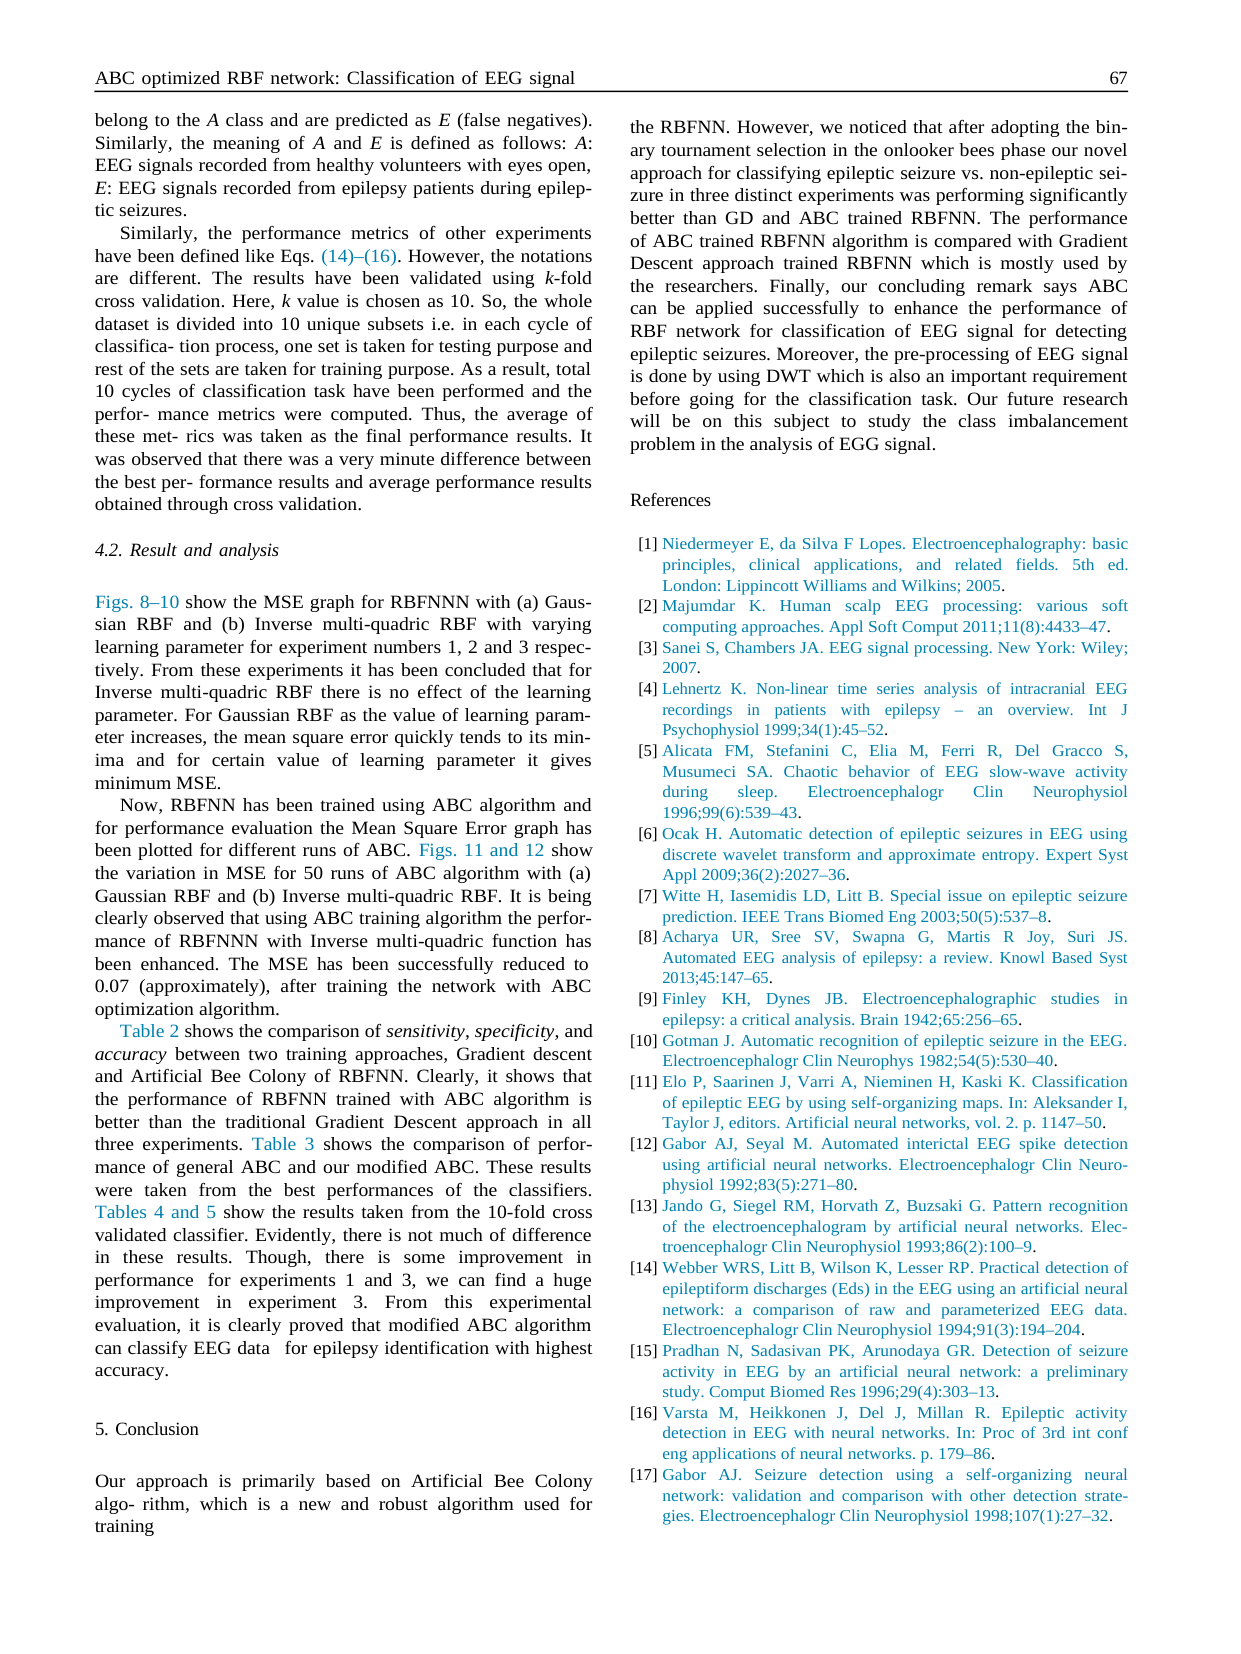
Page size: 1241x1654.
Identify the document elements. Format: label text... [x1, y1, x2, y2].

picture [708, 583, 713, 591]
picture [710, 685, 719, 692]
picture [779, 1038, 785, 1046]
picture [736, 852, 742, 860]
picture [1080, 623, 1096, 632]
picture [893, 1365, 897, 1377]
picture [941, 1307, 949, 1319]
picture [757, 893, 763, 901]
picture [922, 579, 926, 591]
picture [1089, 704, 1093, 715]
picture [962, 934, 968, 942]
picture [1063, 955, 1069, 963]
picture [736, 931, 745, 942]
picture [769, 1307, 774, 1315]
picture [750, 583, 758, 595]
picture [1001, 1055, 1008, 1063]
picture [770, 1344, 776, 1356]
picture [683, 1282, 687, 1294]
picture [899, 1224, 905, 1232]
picture [798, 955, 804, 963]
picture [858, 1038, 863, 1046]
list Acharya UR, Sree SV, Swapna G, Martis R Joy, Suri JS. Automated EEG analysis of epilepsy: a review. Knowl Based Syst 2013;45:147–65. [638, 927, 1128, 987]
picture [990, 1158, 995, 1170]
picture [880, 651, 887, 657]
picture [1003, 931, 1011, 940]
list Gabor AJ. Seizure detection using a self-organizing neural network: validation and comparison with other detection strate- gies. Electroencephalogr Clin Neurophysiol 1998;107(1):27–32. [630, 1465, 1128, 1525]
picture [984, 911, 991, 919]
picture [755, 1282, 761, 1294]
picture [1092, 537, 1099, 549]
picture [663, 747, 669, 756]
picture [986, 1468, 991, 1480]
picture [830, 562, 838, 574]
picture [1073, 992, 1079, 1004]
picture [1021, 1472, 1027, 1480]
picture [784, 1331, 790, 1339]
picture [866, 1327, 872, 1335]
picture [1098, 621, 1105, 632]
list Ocak H. Automatic detection of epileptic seizures in EEG using discrete wavelet transform and approximate entropy. Expert Syst Appl 2009;36(2):2027–36. [638, 824, 1128, 884]
picture [897, 1104, 903, 1112]
picture [811, 869, 818, 880]
picture [695, 1261, 702, 1273]
picture [1078, 1159, 1082, 1170]
picture [931, 686, 936, 694]
picture [710, 727, 715, 739]
picture [941, 583, 946, 591]
picture [663, 1369, 669, 1377]
picture [1041, 558, 1047, 570]
picture [795, 1389, 800, 1397]
list Witte H, Iasemidis LD, Litt B. Special issue on epileptic seizure prediction. IEEE Trans Biomed Eng 2003;50(5):537–8. [638, 886, 1128, 926]
picture [916, 1472, 921, 1480]
picture [1101, 1220, 1105, 1232]
picture [952, 1220, 956, 1232]
picture [836, 1407, 842, 1418]
picture [663, 933, 669, 942]
picture [862, 1265, 867, 1273]
picture [1015, 1489, 1021, 1501]
picture [792, 1307, 798, 1315]
picture [898, 934, 904, 942]
picture [126, 1205, 130, 1218]
picture [1076, 934, 1081, 942]
picture [853, 914, 859, 922]
picture [926, 624, 932, 632]
picture [984, 1000, 990, 1008]
picture [671, 562, 679, 570]
picture [763, 1058, 769, 1066]
picture [1092, 1096, 1098, 1108]
picture [889, 1348, 894, 1356]
picture [715, 1140, 721, 1149]
picture [924, 1430, 930, 1438]
picture [821, 1140, 828, 1149]
picture [728, 1369, 733, 1377]
picture [664, 848, 670, 860]
picture [851, 951, 856, 963]
list Varsta M, Heikkonen J, Del J, Millan R. Epileptic activity detection in EEG with neural networks. In: Proc of 3rd int conf eng applications of neural networks. p. 179–86. [630, 1403, 1128, 1463]
picture [759, 1179, 766, 1185]
picture [765, 724, 770, 735]
list Gotman J. Automatic recognition of epileptic seizure in the EEG. Electroencephalogr Clin Neurophys 1982;54(5):530–40. [630, 1031, 1128, 1070]
picture [1071, 748, 1077, 756]
picture [942, 1203, 948, 1211]
picture [745, 807, 752, 815]
picture [667, 1244, 673, 1252]
picture [934, 831, 942, 843]
list Alicata FM, Stefanini C, Elia M, Ferri R, Del Gracco S, Musumeci SA. Chaotic behavior of EEG slow-wave activity during sleep. Electroencephalogr Clin Neurophysiol 1996;99(6):539–43. [638, 741, 1128, 822]
picture [705, 1493, 711, 1501]
picture [663, 953, 669, 963]
picture [821, 1468, 827, 1480]
picture [814, 1116, 819, 1128]
picture [701, 1410, 707, 1418]
picture [801, 1410, 806, 1418]
picture [465, 844, 469, 854]
picture [1053, 603, 1061, 611]
picture [283, 1137, 287, 1150]
picture [671, 1178, 676, 1190]
list Elo P, Saarinen J, Varri A, Nieminen H, Kaski K. Classification of epileptic EEG by using self-organizing maps. In: Aleksander I, Taylor J, editors. Artificial neural networks, vol. 2. p. 1147–50. [630, 1072, 1128, 1132]
picture [786, 1119, 792, 1128]
picture [698, 1058, 704, 1066]
picture [1076, 1410, 1082, 1418]
picture [699, 975, 707, 983]
picture [848, 765, 855, 777]
picture [1047, 1261, 1053, 1273]
picture [842, 727, 850, 735]
picture [749, 1079, 754, 1087]
picture [891, 1100, 897, 1108]
list Finley KH, Dynes JB. Electroencephalographic studies in epilepsy: a critical analysis. Brain 1942;65:256–65. [638, 989, 1128, 1029]
picture [700, 795, 707, 801]
list Result and analysis [95, 539, 597, 561]
picture [847, 1369, 853, 1377]
picture [759, 848, 763, 860]
picture [662, 724, 668, 733]
picture [822, 1369, 827, 1377]
picture [855, 1141, 861, 1149]
picture [853, 1224, 858, 1232]
picture [475, 844, 479, 854]
picture [945, 996, 953, 1008]
picture [699, 955, 705, 963]
picture [903, 1327, 912, 1332]
text Figs. 8–10 show the MSE graph for RBFNNN with (a) Gaus- sian RBF and (b) Inverse multi-quadric RBF with varying learning parameter for experiment numbers 1, 2 and 3 respec- tively. From these experiments it has been concluded that for Inverse multi-quadric RBF there is no effect of the learning parameter. For Gaussian RBF as the value of learning param- eter increases, the mean square error quickly tends to its min- ima and for certain value of learning parameter it gives minimum MSE. [94, 591, 593, 793]
list Gabor AJ, Seyal M. Automated interictal EEG spike detection using artificial neural networks. Electroencephalogr Clin Neuro- physiol 1992;83(5):271–80. [630, 1134, 1128, 1194]
picture [831, 541, 837, 549]
picture [663, 871, 669, 880]
picture [729, 630, 736, 636]
picture [895, 955, 900, 967]
picture [1031, 1510, 1038, 1521]
picture [857, 562, 863, 570]
picture [1074, 1510, 1081, 1521]
picture [890, 1038, 895, 1046]
picture [984, 785, 988, 797]
picture [810, 1179, 817, 1190]
picture [997, 893, 1002, 901]
picture [1045, 1096, 1049, 1108]
picture [1119, 835, 1125, 843]
picture [771, 809, 787, 818]
picture [748, 1489, 752, 1501]
picture [1110, 831, 1115, 839]
picture [670, 1286, 678, 1298]
picture [757, 768, 763, 777]
text References [630, 488, 1157, 510]
picture [718, 710, 725, 719]
picture [1096, 1303, 1102, 1315]
picture [1023, 1120, 1031, 1132]
picture [1064, 537, 1069, 549]
picture [662, 580, 667, 589]
picture [736, 972, 743, 983]
picture [840, 1369, 846, 1377]
picture [925, 1476, 931, 1484]
picture [681, 930, 686, 940]
picture [865, 765, 870, 777]
picture [805, 603, 811, 611]
picture [1033, 1099, 1040, 1108]
picture [850, 1044, 857, 1050]
picture [1003, 537, 1008, 549]
picture [1046, 603, 1052, 611]
picture [663, 1519, 670, 1525]
picture [679, 1455, 685, 1463]
picture [815, 1426, 821, 1436]
picture [1063, 1162, 1068, 1170]
picture [836, 1055, 840, 1066]
picture [1034, 831, 1039, 839]
picture [1099, 789, 1108, 794]
picture [674, 955, 679, 963]
picture [702, 769, 707, 777]
picture [670, 1451, 675, 1459]
picture [909, 1158, 913, 1170]
picture [881, 934, 886, 946]
picture [995, 558, 1001, 570]
picture [939, 1369, 945, 1377]
picture [1032, 786, 1036, 797]
picture [732, 1244, 738, 1252]
picture [835, 1244, 841, 1252]
picture [1085, 558, 1091, 568]
picture [924, 1303, 930, 1315]
picture [703, 541, 710, 547]
picture [1033, 1303, 1039, 1315]
picture [815, 1369, 821, 1377]
picture [863, 1076, 867, 1087]
picture [894, 1407, 900, 1418]
picture [754, 1407, 761, 1416]
picture [689, 662, 696, 673]
picture [1006, 1472, 1012, 1480]
text Similarly, the performance metrics of other experiments have been defined like Eqs. (14)–(16). However, the notations are different. The results have been validated using k-fold cross validation. Here, k value is chosen as 10. So, the whole dataset is divided into 10 unique subsets i.e. in each cycle of classifica- tion process, one set is taken for testing purpose and rest of the sets are taken for training purpose. As a result, total 10 cycles of classification task have been performed and the perfor- mance metrics were computed. Thus, the average of these met- rics was taken as the final performance results. It was observed that there was a very minute difference between the best per- formance results and average performance results obtained through cross validation. [94, 222, 593, 515]
picture [758, 624, 766, 636]
picture [874, 934, 880, 942]
picture [753, 600, 760, 606]
picture [818, 1079, 824, 1087]
picture [948, 1262, 955, 1271]
picture [1119, 996, 1124, 1004]
picture [997, 642, 1001, 653]
picture [733, 1389, 739, 1397]
picture [179, 1209, 186, 1216]
picture [1067, 1117, 1074, 1128]
picture [698, 1327, 704, 1335]
picture [678, 624, 684, 632]
picture [526, 844, 530, 854]
picture [801, 1348, 809, 1353]
picture [975, 1079, 981, 1087]
picture [869, 1307, 879, 1315]
picture [831, 1228, 837, 1236]
list Niedermeyer E, da Silva F Lopes. Electroencephalography: basic principles, clinical applications, and related fields. 5th ed. London: Lippincott Williams and Wilkins; 2005. [638, 534, 1128, 594]
picture [742, 624, 748, 632]
picture [726, 1138, 732, 1149]
text Now, RBFNN has been trained using ABC algorithm and for performance evaluation the Mean Square Error graph has been plotted for different runs of ABC. Figs. 11 and 12 show the variation in MSE for 50 runs of ABC algorithm with (a) Gaussian RBF and (b) Inverse multi-quadric RBF. It is being clearly observed that using ABC training algorithm the perfor- mance of RBFNNN with Inverse multi-quadric function has been enhanced. The MSE has been successfully reduced to [94, 794, 593, 974]
text 0.07 (approximately), after training the network with ABC optimization algorithm. [94, 975, 593, 1019]
picture [1114, 893, 1120, 901]
picture [763, 1327, 769, 1335]
picture [917, 707, 922, 719]
picture [1031, 1369, 1037, 1377]
list Conclusion [95, 1418, 597, 1440]
picture [966, 1100, 972, 1108]
picture [784, 1062, 790, 1070]
picture [1015, 992, 1020, 1004]
picture [703, 562, 711, 574]
picture [784, 851, 793, 858]
picture [819, 1038, 825, 1046]
picture [1006, 1158, 1010, 1170]
text Our approach is primarily based on Artificial Bee Colony algo- rithm, which is a new and robust algorithm used for training [94, 1470, 593, 1537]
picture [1053, 623, 1061, 632]
picture [793, 1244, 798, 1252]
picture [836, 1324, 840, 1335]
picture [804, 1076, 809, 1084]
picture [1028, 1265, 1034, 1273]
picture [1058, 1224, 1064, 1232]
picture [783, 996, 792, 1004]
picture [1036, 1326, 1044, 1335]
picture [944, 540, 953, 547]
picture [890, 579, 896, 591]
picture [863, 1430, 869, 1438]
picture [1123, 1426, 1128, 1438]
picture [726, 1345, 730, 1356]
picture [1078, 1369, 1084, 1377]
picture [782, 624, 788, 632]
picture [999, 996, 1005, 1004]
picture [877, 910, 883, 922]
picture [703, 1120, 709, 1128]
picture [974, 1448, 981, 1454]
picture [729, 603, 735, 611]
picture [739, 1286, 745, 1294]
picture [829, 1386, 836, 1395]
picture [683, 1013, 687, 1025]
picture [817, 1493, 822, 1501]
picture [721, 972, 726, 983]
picture [892, 707, 897, 719]
picture [846, 686, 856, 692]
picture [1071, 1326, 1079, 1335]
picture [736, 641, 741, 653]
picture [671, 914, 677, 922]
list Webber WRS, Litt B, Wilson K, Lesser RP. Practical detection of epileptiform discharges (Eds) in the EEG using an artificial neural network: a comparison of raw and parameterized EEG data. Electroencephalogr Clin Neurophysiol 1994;91(3):194–204. [630, 1258, 1128, 1339]
picture [785, 1013, 789, 1025]
picture [830, 931, 835, 939]
picture [807, 644, 814, 653]
picture [1119, 1079, 1124, 1087]
picture [864, 831, 869, 839]
picture [1038, 1410, 1046, 1422]
picture [906, 1224, 912, 1232]
picture [1037, 769, 1045, 774]
picture [669, 1407, 674, 1415]
picture [672, 1348, 678, 1356]
picture [756, 1209, 763, 1215]
picture [773, 1162, 778, 1170]
picture [689, 537, 695, 549]
picture [842, 1345, 849, 1351]
picture [778, 831, 784, 839]
picture [741, 1037, 747, 1046]
text belong to the A class and are predicted as E (false negatives). Similarly, the meaning of A and E is defined as follows: A: EEG signals recorded from healthy volunteers with eyes open, E: EEG signals recorded from epilepsy patients during epilep- tic seizures. [94, 109, 593, 221]
picture [731, 1079, 737, 1087]
picture [709, 955, 715, 963]
picture [971, 645, 976, 653]
picture [841, 852, 847, 860]
picture [792, 1224, 800, 1236]
picture [729, 951, 734, 961]
picture [719, 1471, 725, 1480]
picture [903, 1058, 912, 1063]
picture [151, 1024, 155, 1037]
picture [798, 1162, 804, 1170]
picture [1025, 1038, 1031, 1046]
picture [766, 641, 774, 653]
picture [953, 992, 959, 1002]
picture [841, 1078, 847, 1087]
picture [970, 541, 975, 549]
picture [850, 1282, 856, 1294]
picture [789, 541, 795, 549]
picture [956, 852, 962, 860]
picture [863, 1347, 869, 1356]
picture [866, 1058, 872, 1066]
picture [674, 744, 678, 756]
picture [846, 1224, 852, 1232]
picture [1027, 1057, 1043, 1066]
picture [959, 1345, 966, 1354]
picture [1077, 1430, 1082, 1438]
picture [850, 624, 858, 636]
picture [789, 955, 794, 963]
picture [896, 852, 904, 864]
list Jando G, Siegel RM, Horvath Z, Buzsaki G. Pattern recognition of the electroencephalogram by artificial neural networks. Elec- troencephalogr Clin Neurophysiol 1993;86(2):100–9. [630, 1196, 1128, 1256]
picture [1095, 683, 1104, 692]
picture [760, 1489, 766, 1501]
picture [967, 1057, 974, 1066]
picture [722, 603, 728, 611]
picture [788, 1365, 795, 1377]
picture [664, 785, 670, 797]
picture [879, 744, 883, 756]
picture [1075, 1075, 1080, 1087]
picture [947, 1448, 954, 1459]
picture [879, 1286, 884, 1294]
picture [980, 649, 986, 657]
picture [810, 1493, 816, 1501]
picture [916, 1348, 922, 1356]
picture [964, 1307, 970, 1315]
picture [800, 1220, 806, 1230]
picture [795, 558, 799, 570]
picture [846, 583, 852, 591]
list Lehnertz K. Non-linear time series analysis of intracranial EEG recordings in patients with epilepsy – an overview. Int J Psychophysiol 1999;34(1):45–52. [638, 679, 1128, 739]
picture [769, 1262, 774, 1271]
picture [872, 1493, 880, 1505]
picture [940, 1513, 949, 1518]
picture [664, 1426, 670, 1438]
list Majumdar K. Human scalp EEG processing: various soft computing approaches. Appl Soft Comput 2011;11(8):4433–47. [638, 596, 1128, 636]
picture [738, 1079, 746, 1087]
picture [1064, 1478, 1071, 1484]
picture [761, 972, 768, 983]
picture [796, 620, 802, 630]
list Sanei S, Chambers JA. EEG signal processing. New York: Wiley; 2007. [638, 638, 1128, 677]
picture [907, 1369, 912, 1377]
picture [897, 1262, 902, 1271]
picture [1061, 686, 1066, 694]
picture [888, 1079, 894, 1087]
picture [829, 623, 836, 632]
picture [804, 1290, 810, 1298]
picture [756, 683, 760, 694]
picture [1054, 686, 1060, 694]
picture [1076, 769, 1082, 777]
picture [889, 852, 895, 860]
picture [1048, 686, 1053, 694]
picture [329, 250, 333, 260]
picture [936, 889, 940, 901]
picture [890, 789, 898, 801]
text the RBFNN. However, we noticed that after adopting the bin- ary tournament selection in the onlooker bees phase our novel approach for classifying epileptic seizure vs. non-epileptic sei- zure in three distinct experiments was performing significantly better than GD and ABC trained RBFNN. The performance of ABC trained RBFNN algorithm is compared with Gradient Descent approach trained RBFNN which is mostly used by the researchers. Finally, our concluding remark says ABC can be applied successfully to enhance the performance of RBF network for classification of EEG signal for detecting epileptic seizures. Moreover, the pre-processing of EEG signal is done by using DWT which is also an important requirement before going for the classification task. Our future research will be on this subject to study the class imbalancement problem in the analysis of EGG signal. [630, 116, 1128, 454]
picture [878, 1017, 884, 1025]
text Table 2 shows the comparison of sensitivity, specificity, and accuracy between two training approaches, Gradient descent and Artificial Bee Colony of RBFNN. Clearly, it shows that the performance of RBFNN trained with ABC algorithm is better than the traditional Gradient Descent approach in all three experiments. Table 3 shows the comparison of perfor- mance of general ABC and our modified ABC. These results were taken from the best performances of the classifiers. Tables 4 and 5 show the results taken from the 10-fold cross validated classifier. Evidently, there is not much of difference in these results. Though, there is some improvement in performance for experiments 1 and 3, we can find a huge improvement in experiment 3. From this experimental evaluation, it is clearly proved that modified ABC algorithm can classify EEG data for epilepsy identification with highest accuracy. [94, 1020, 593, 1381]
picture [731, 1158, 736, 1170]
picture [888, 645, 893, 653]
list Pradhan N, Sadasivan PK, Arunodaya GR. Detection of seizure activity in EEG by an artificial neural network: a preliminary study. Comput Biomed Res 1996;29(4):303–13. [630, 1341, 1128, 1401]
picture [756, 558, 760, 570]
picture [670, 1017, 678, 1029]
picture [1021, 911, 1028, 922]
picture [791, 1286, 797, 1294]
picture [812, 1017, 818, 1025]
picture [699, 603, 704, 611]
picture [799, 1307, 805, 1315]
picture [789, 744, 794, 756]
picture [816, 537, 820, 549]
picture [978, 707, 984, 715]
picture [705, 1307, 711, 1315]
picture [1113, 1369, 1120, 1375]
picture [1003, 1203, 1009, 1211]
picture [971, 1307, 976, 1315]
picture [680, 972, 685, 983]
picture [1039, 911, 1046, 917]
picture [870, 955, 875, 967]
picture [818, 1385, 824, 1397]
picture [898, 785, 904, 795]
picture [867, 599, 871, 611]
